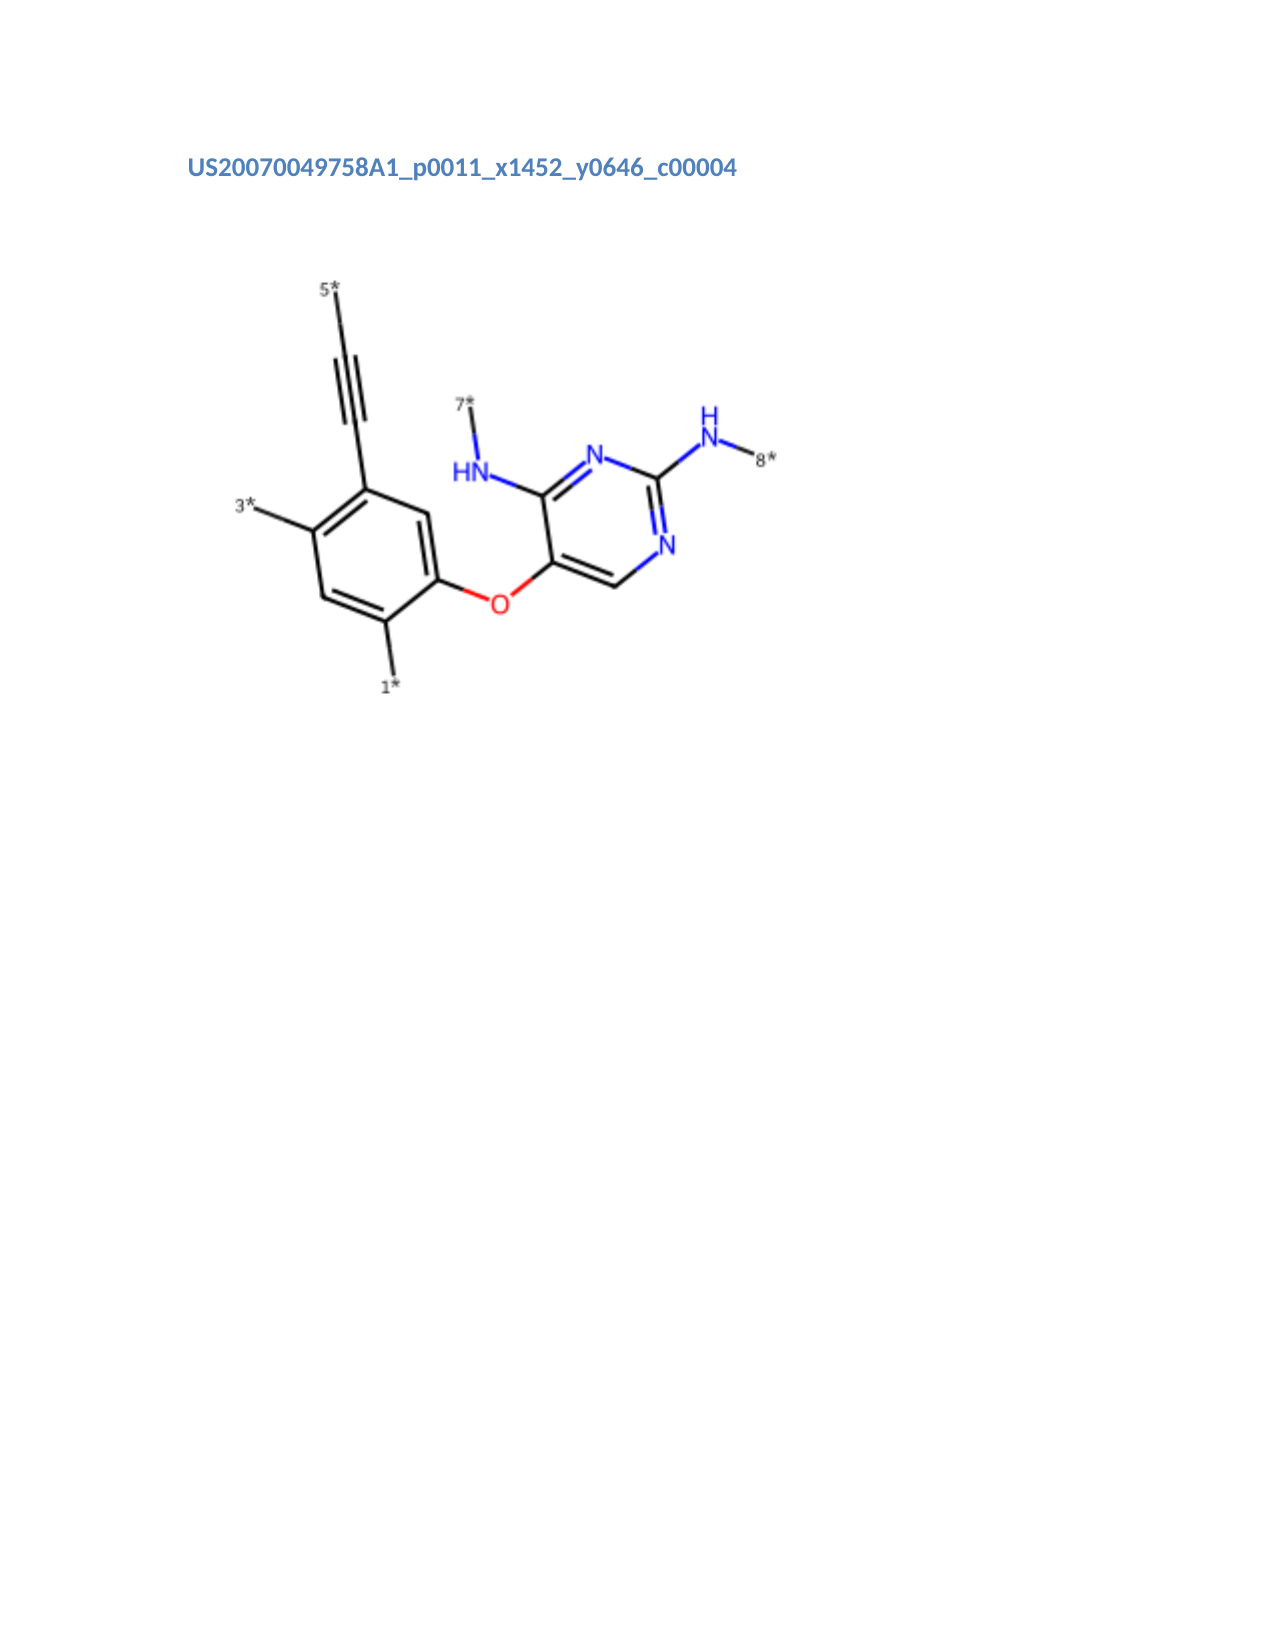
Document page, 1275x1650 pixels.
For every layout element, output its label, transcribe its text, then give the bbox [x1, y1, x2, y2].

picture [206, 187, 807, 788]
subtitle US20070049758A1_p0011_x1452_y0646_c00004 [187, 150, 1087, 183]
